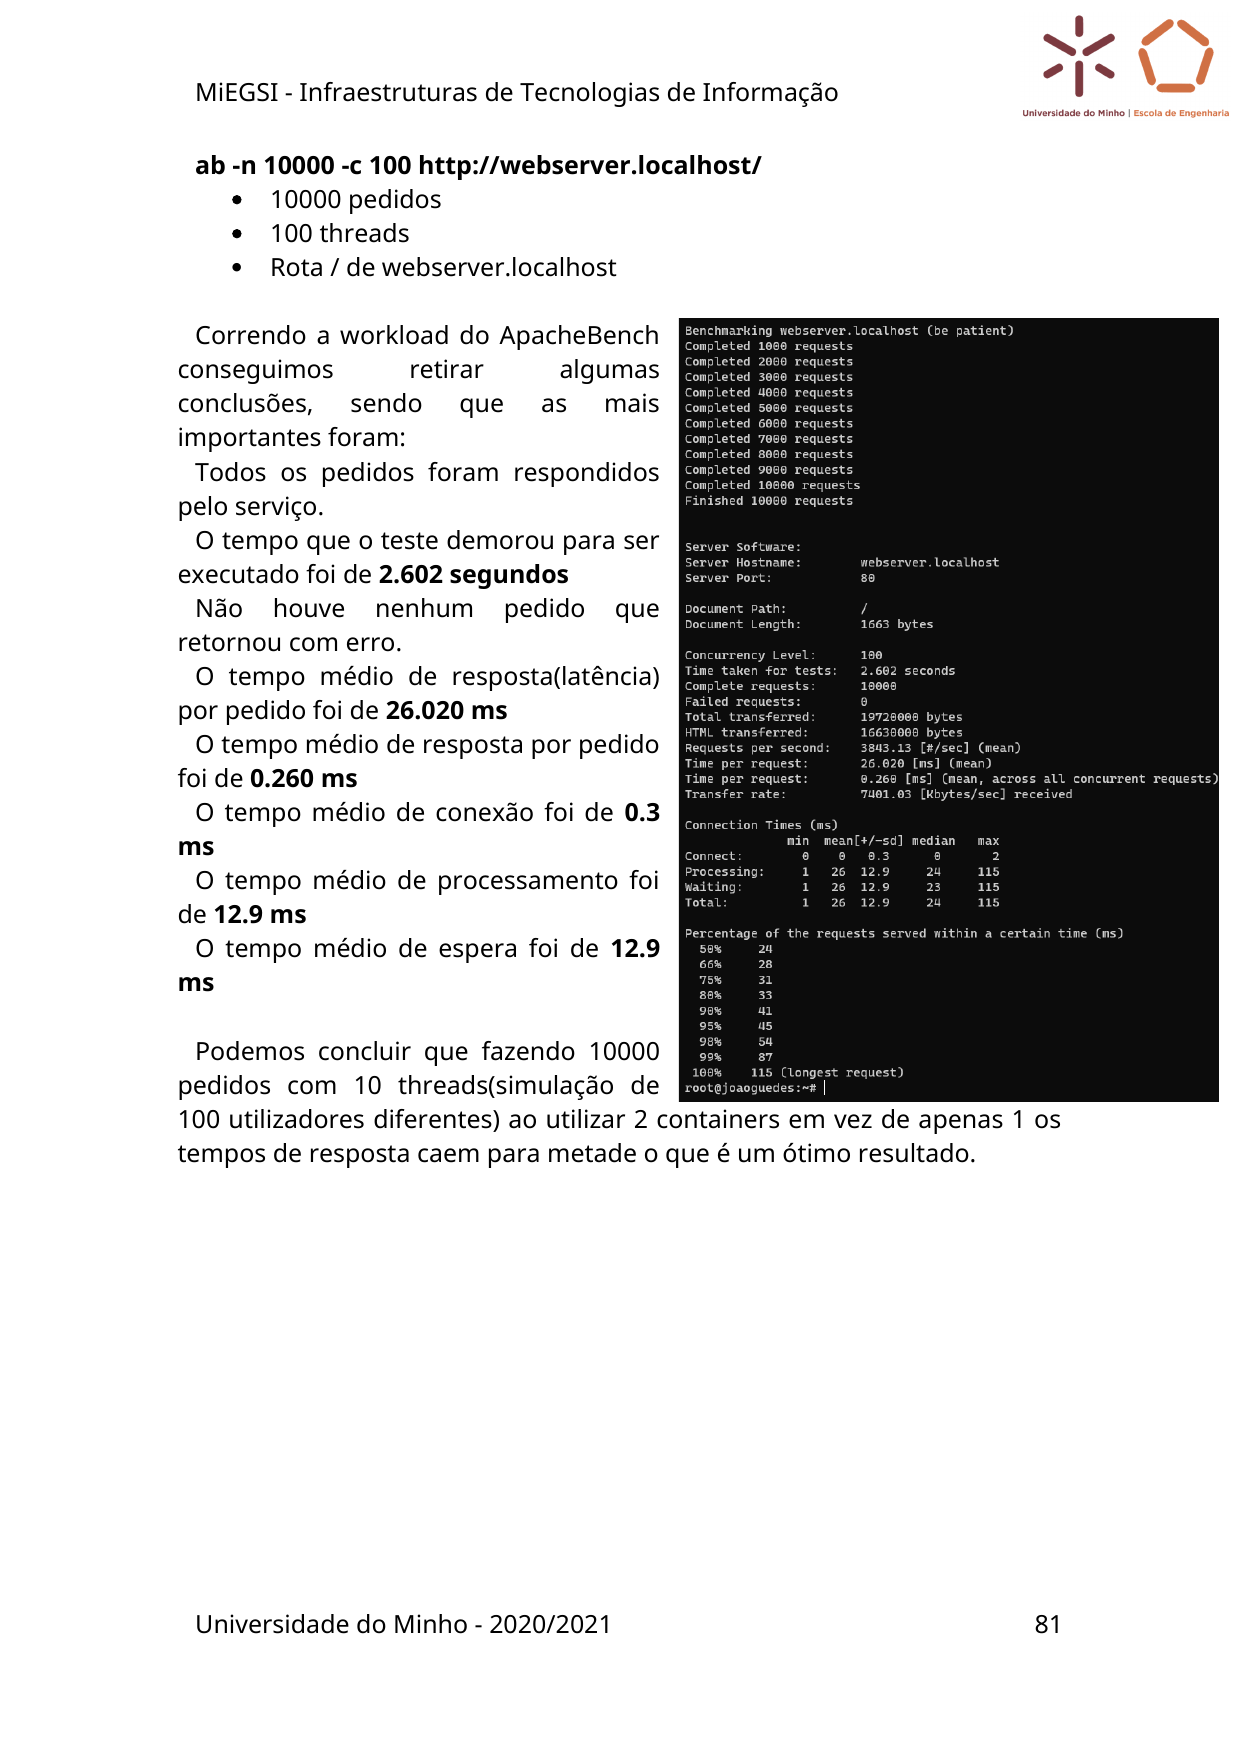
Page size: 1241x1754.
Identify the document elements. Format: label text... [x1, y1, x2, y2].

text Não houve nenhum pedido que retornou com erro. [177, 590, 678, 658]
text O tempo médio de resposta por pedido foi de 0.260 ms [177, 727, 678, 795]
text O tempo médio de processamento foi de 12.9 ms [177, 863, 678, 931]
list Rota / de webserver.localhost [232, 250, 1063, 284]
text O tempo médio de resposta(latência) por pedido foi de 26.020 ms [177, 658, 678, 727]
text O tempo médio de espera foi de 12.9 ms [177, 931, 678, 999]
text Todos os pedidos foram respondidos pelo serviço. [177, 454, 678, 522]
picture [1020, 12, 1232, 121]
text Correndo a workload do ApacheBench conseguimos retirar algumas conclusões, sendo que as mais importantes foram: [177, 318, 678, 454]
text Podemos concluir que fazendo 10000 pedidos com 10 threads(simulação de 100 utilizadores diferentes) ao utilizar 2 containers em vez de apenas 1 os tempos de resposta caem para metade o que é um ótimo resultado. [177, 1033, 1063, 1169]
text O tempo médio de conexão foi de 0.3 ms [177, 795, 678, 863]
list 10000 pedidos [232, 182, 1063, 216]
text O tempo que o teste demorou para ser executado foi de 2.602 segundos [177, 522, 678, 590]
text ab -n 10000 -c 100 http://webserver.localhost/ [177, 148, 1063, 182]
picture [678, 318, 1219, 1100]
list 100 threads [232, 216, 1063, 250]
